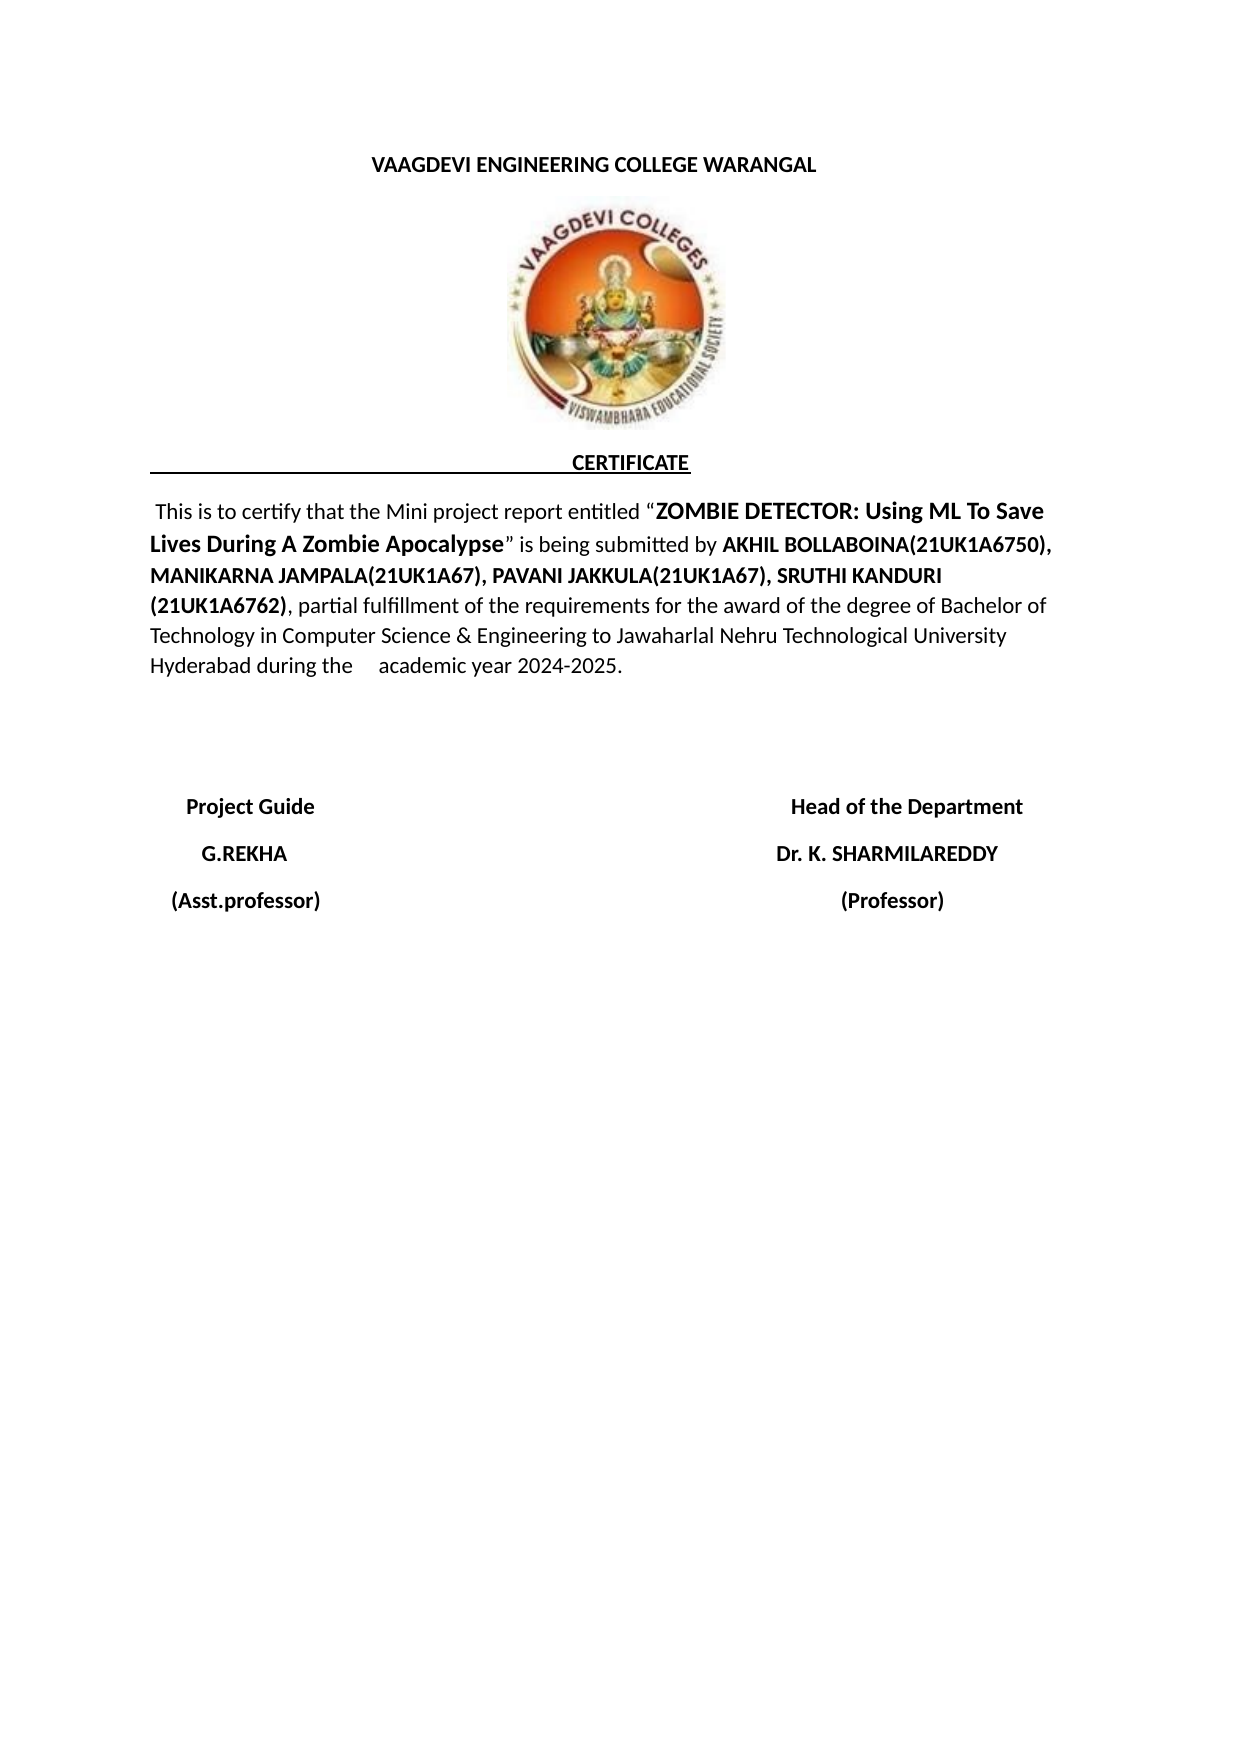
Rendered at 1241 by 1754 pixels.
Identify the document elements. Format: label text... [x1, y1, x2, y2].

text This is to certify that the Mini project report entitled “ZOMBIE DETECTOR: Using ML To Save Lives During A Zombie Apocalypse” is being submitted by AKHIL BOLLABOINA(21UK1A6750), MANIKARNA JAMPALA(21UK1A67), PAVANI JAKKULA(21UK1A67), SRUTHI KANDURI (21UK1A6762), partial fulfillment of the requirements for the award of the degree of Bachelor of Technology in Computer Science & Engineering to Jawaharlal Nehru Technological University Hyderabad during the academic year 2024-2025. [150, 495, 1090, 679]
text CERTIFICATE [150, 448, 1090, 476]
text G.REKHA Dr. K. SHARMILAREDDY [150, 839, 1090, 867]
picture [507, 196, 726, 430]
text VAAGDEVI ENGINEERING COLLEGE WARANGAL [150, 150, 1090, 178]
text (Asst.professor) (Professor) [150, 886, 1090, 914]
text Project Guide Head of the Department [150, 792, 1090, 820]
